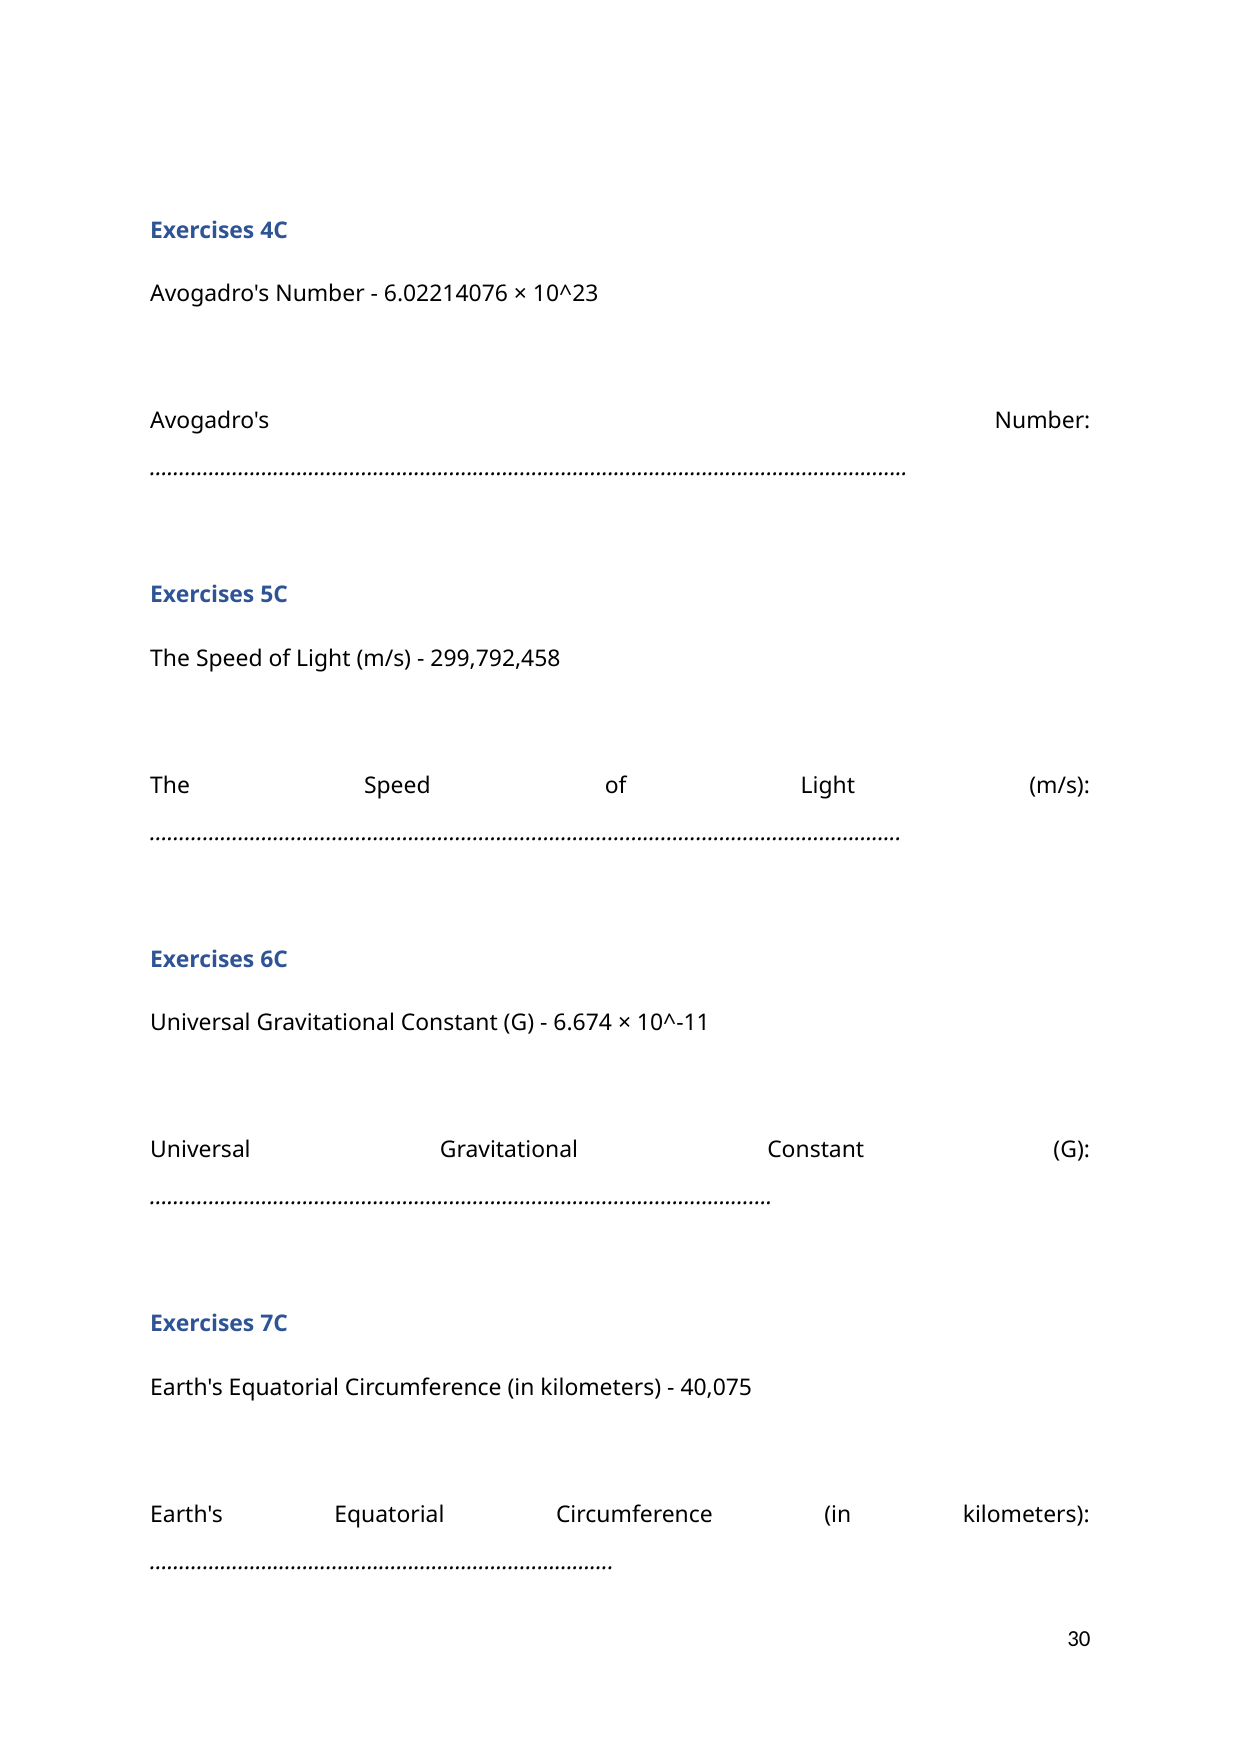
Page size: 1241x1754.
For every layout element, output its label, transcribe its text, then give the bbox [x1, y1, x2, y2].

text Exercises 5C [150, 578, 1090, 609]
text Avogadro's Number - 6.02214076 × 10^23 [150, 277, 1090, 308]
text Avogadro's Number: ………………………………….......................................................................................... [150, 404, 1090, 482]
text Universal Gravitational Constant (G) - 6.674 × 10^-11 [150, 1006, 1090, 1037]
text Exercises 4C [150, 213, 1090, 245]
text The Speed of Light (m/s): ……………………………………………………………………………………………………………….. [150, 769, 1090, 847]
text Exercises 6C [150, 943, 1090, 974]
text Universal Gravitational Constant (G): ……………………………………………………………………………………………. [150, 1133, 1090, 1211]
text Earth's Equatorial Circumference (in kilometers): ……………………………………………………………………. [150, 1498, 1090, 1576]
text Exercises 7C [150, 1307, 1090, 1338]
text Earth's Equatorial Circumference (in kilometers) - 40,075 [150, 1371, 1090, 1402]
text The Speed of Light (m/s) - 299,792,458 [150, 642, 1090, 673]
